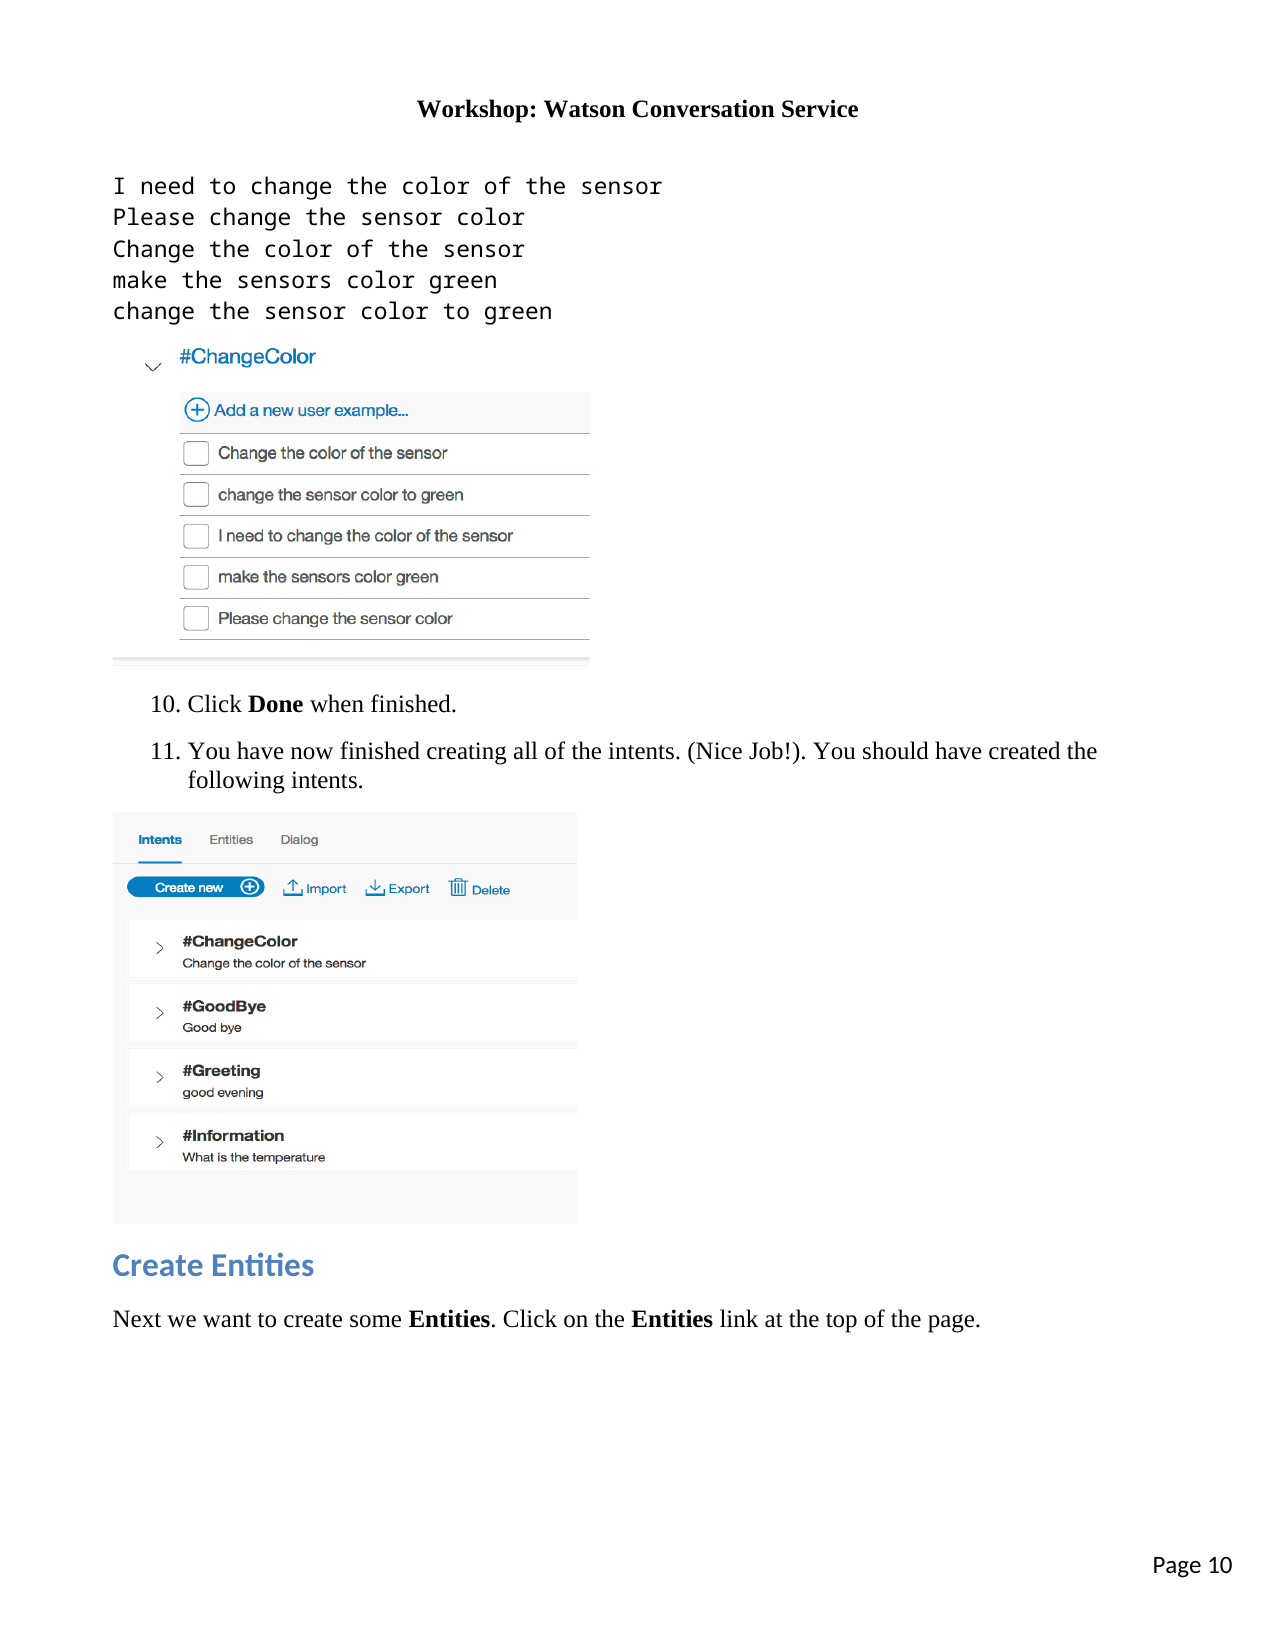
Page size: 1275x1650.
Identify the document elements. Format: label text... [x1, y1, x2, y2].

picture [112, 326, 590, 671]
picture [112, 812, 578, 1224]
text Next we want to create some Entities. Click on the Entities link at the top of the page. [112, 1304, 1162, 1332]
subtitle Create Entities [112, 1244, 1162, 1285]
text I need to change the color of the sensor Please change the sensor color Change the color of the sensor make the sensors color green change the sensor color to green [112, 170, 1162, 326]
list You have now finished creating all of the intents. (Nice Job!). You should have created the following intents. [150, 736, 1162, 794]
list Click Done when finished. [150, 689, 1162, 718]
